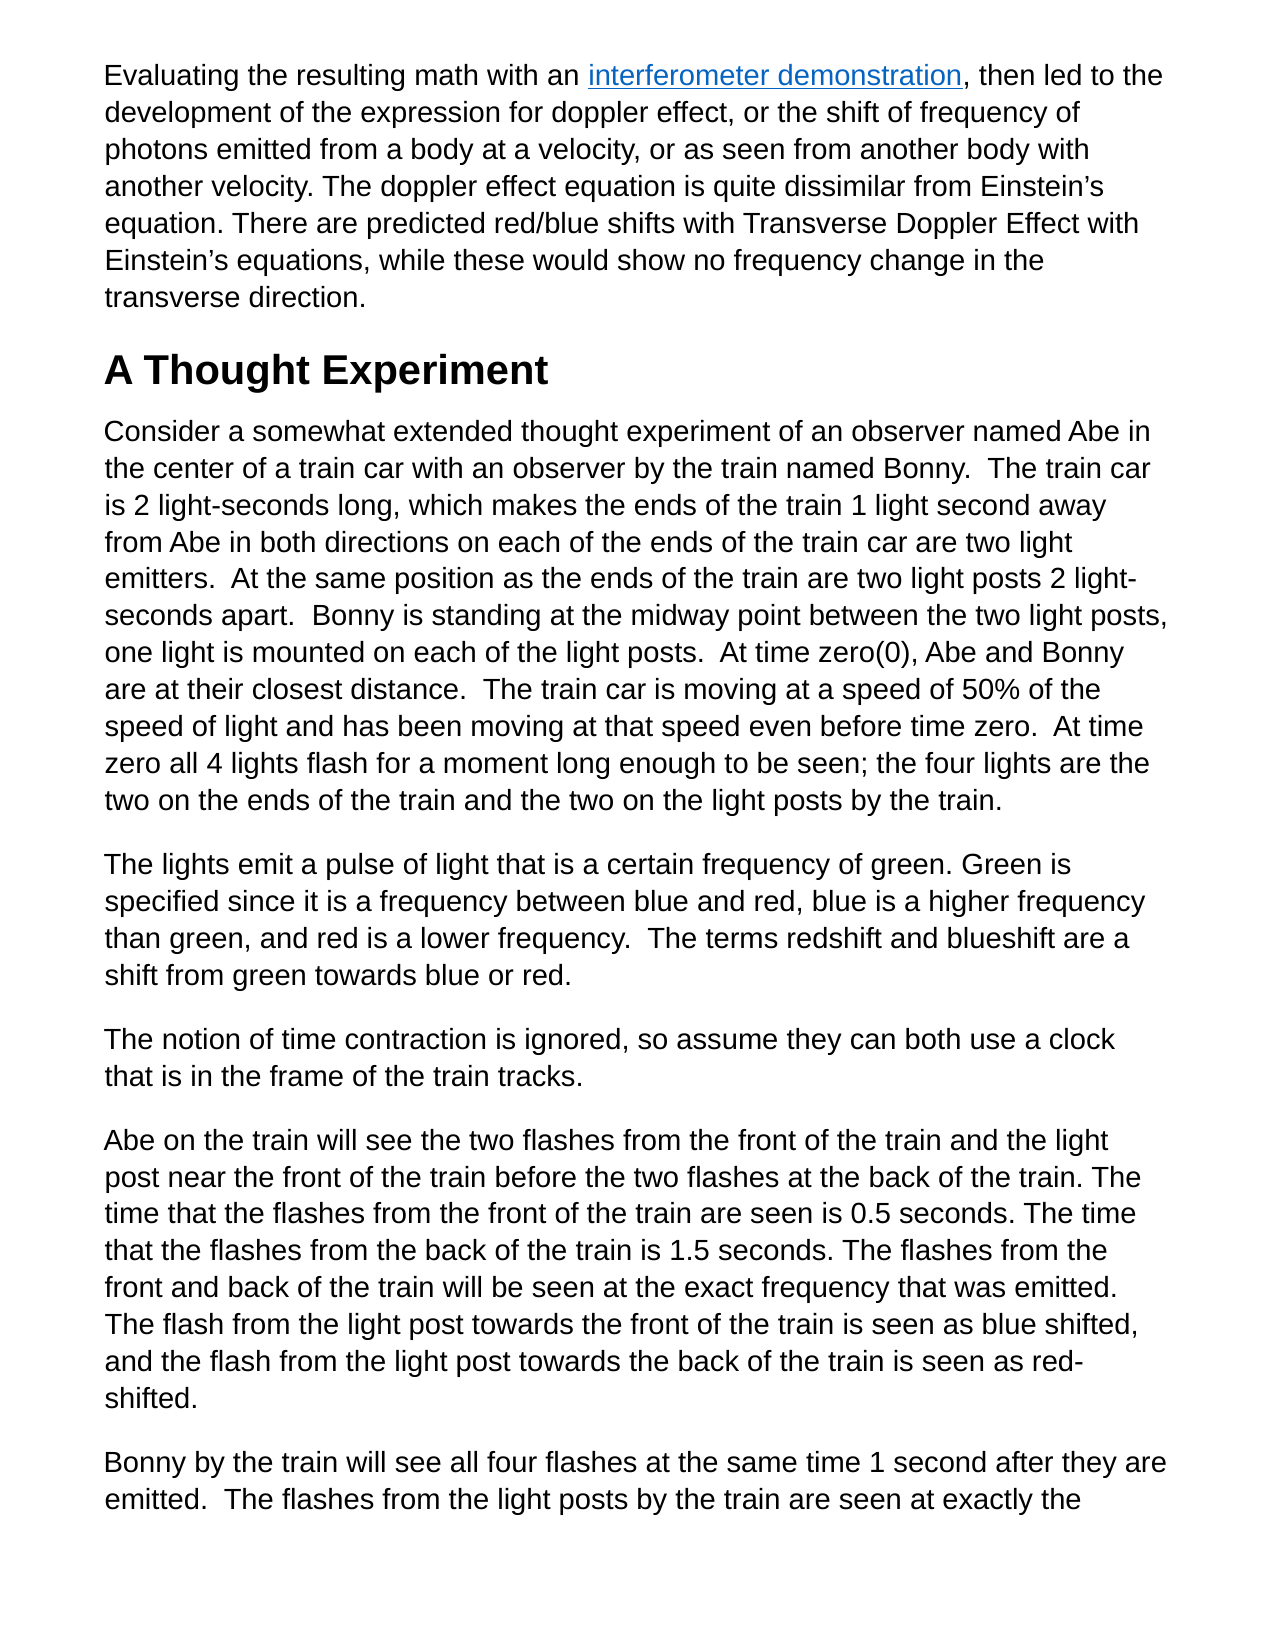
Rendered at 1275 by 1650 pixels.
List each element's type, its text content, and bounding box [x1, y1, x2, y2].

text The lights emit a pulse of light that is a certain frequency of green. Green is specified since it is a frequency between blue and red, blue is a higher frequency than green, and red is a lower frequency. The terms redshift and blueshift are a shift from green towards blue or red. [103, 847, 1172, 991]
text Evaluating the resulting math with an interferometer demonstration, then led to the development of the expression for doppler effect, or the shift of frequency of photons emitted from a body at a velocity, or as seen from another body with another velocity. The doppler effect equation is quite dissimilar from Einstein’s equation. There are predicted red/blue shifts with Transverse Doppler Effect with Einstein’s equations, while these would show no frequency change in the transverse direction. [103, 58, 1172, 313]
text Consider a somewhat extended thought experiment of an observer named Abe in the center of a train car with an observer by the train named Bonny. The train car is 2 light-seconds long, which makes the ends of the train 1 light second away from Abe in both directions on each of the ends of the train car are two light emitters. At the same position as the ends of the train are two light posts 2 light-seconds apart. Bonny is standing at the midway point between the two light posts, one light is mounted on each of the light posts. At time zero(0), Abe and Bonny are at their closest distance. The train car is moving at a speed of 50% of the speed of light and has been moving at that speed even before time zero. At time zero all 4 lights flash for a moment long enough to be seen; the four lights are the two on the ends of the train and the two on the light posts by the train. [103, 414, 1172, 816]
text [103, 1445, 1172, 1515]
text Abe on the train will see the two flashes from the front of the train and the light post near the front of the train before the two flashes at the back of the train. The time that the flashes from the front of the train are seen is 0.5 seconds. The time that the flashes from the back of the train is 1.5 seconds. The flashes from the front and back of the train will be seen at the exact frequency that was emitted. The flash from the light post towards the front of the train is seen as blue shifted, and the flash from the light post towards the back of the train is seen as red-shifted. [103, 1123, 1172, 1414]
subtitle A Thought Experiment [103, 346, 1172, 393]
text The notion of time contraction is ignored, so assume they can both use a clock that is in the frame of the train tracks. [103, 1022, 1172, 1092]
